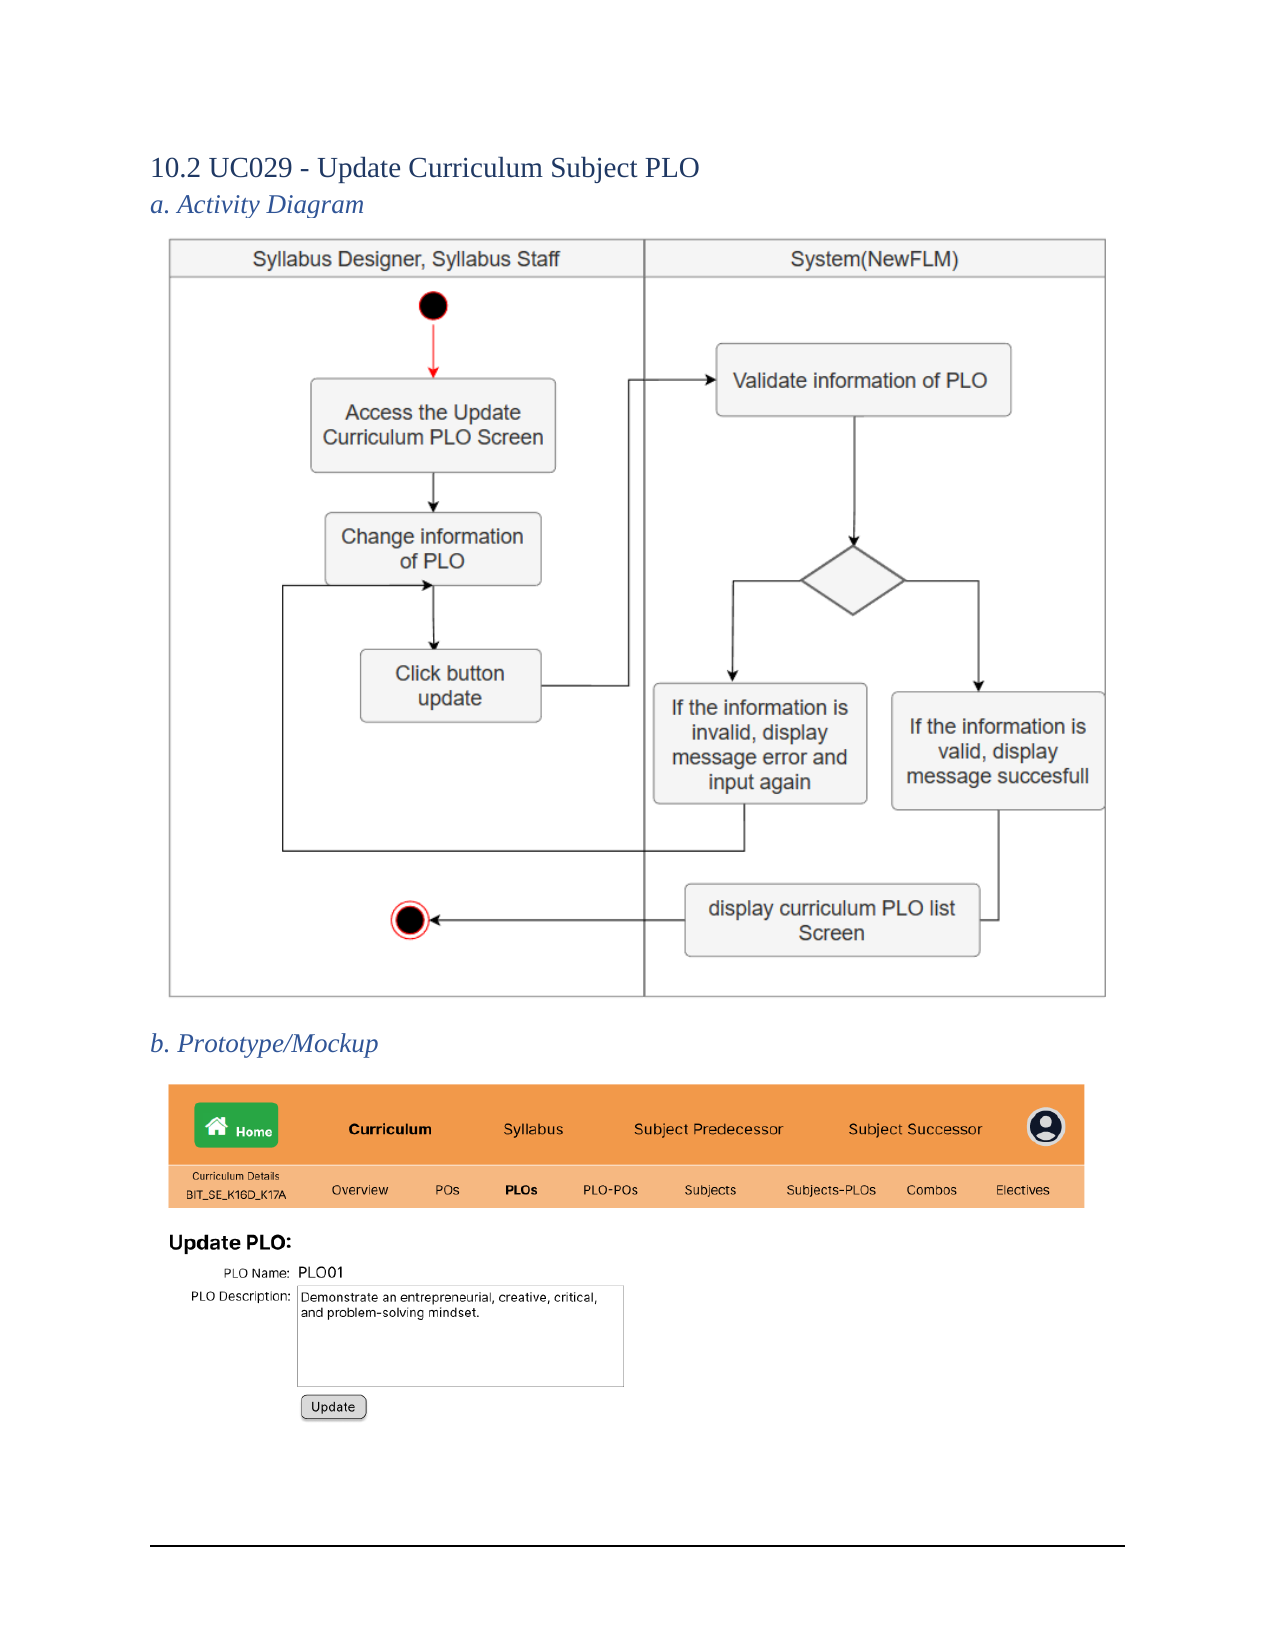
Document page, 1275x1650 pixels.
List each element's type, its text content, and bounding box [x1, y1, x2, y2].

picture [150, 218, 1125, 1023]
subtitle b. Prototype/Mockup [150, 1027, 1125, 1058]
subtitle a. Activity Diagram [150, 188, 1125, 218]
subtitle 10.2 UC029 - Update Curriculum Subject PLO [150, 150, 1125, 183]
picture [150, 1058, 1125, 1444]
